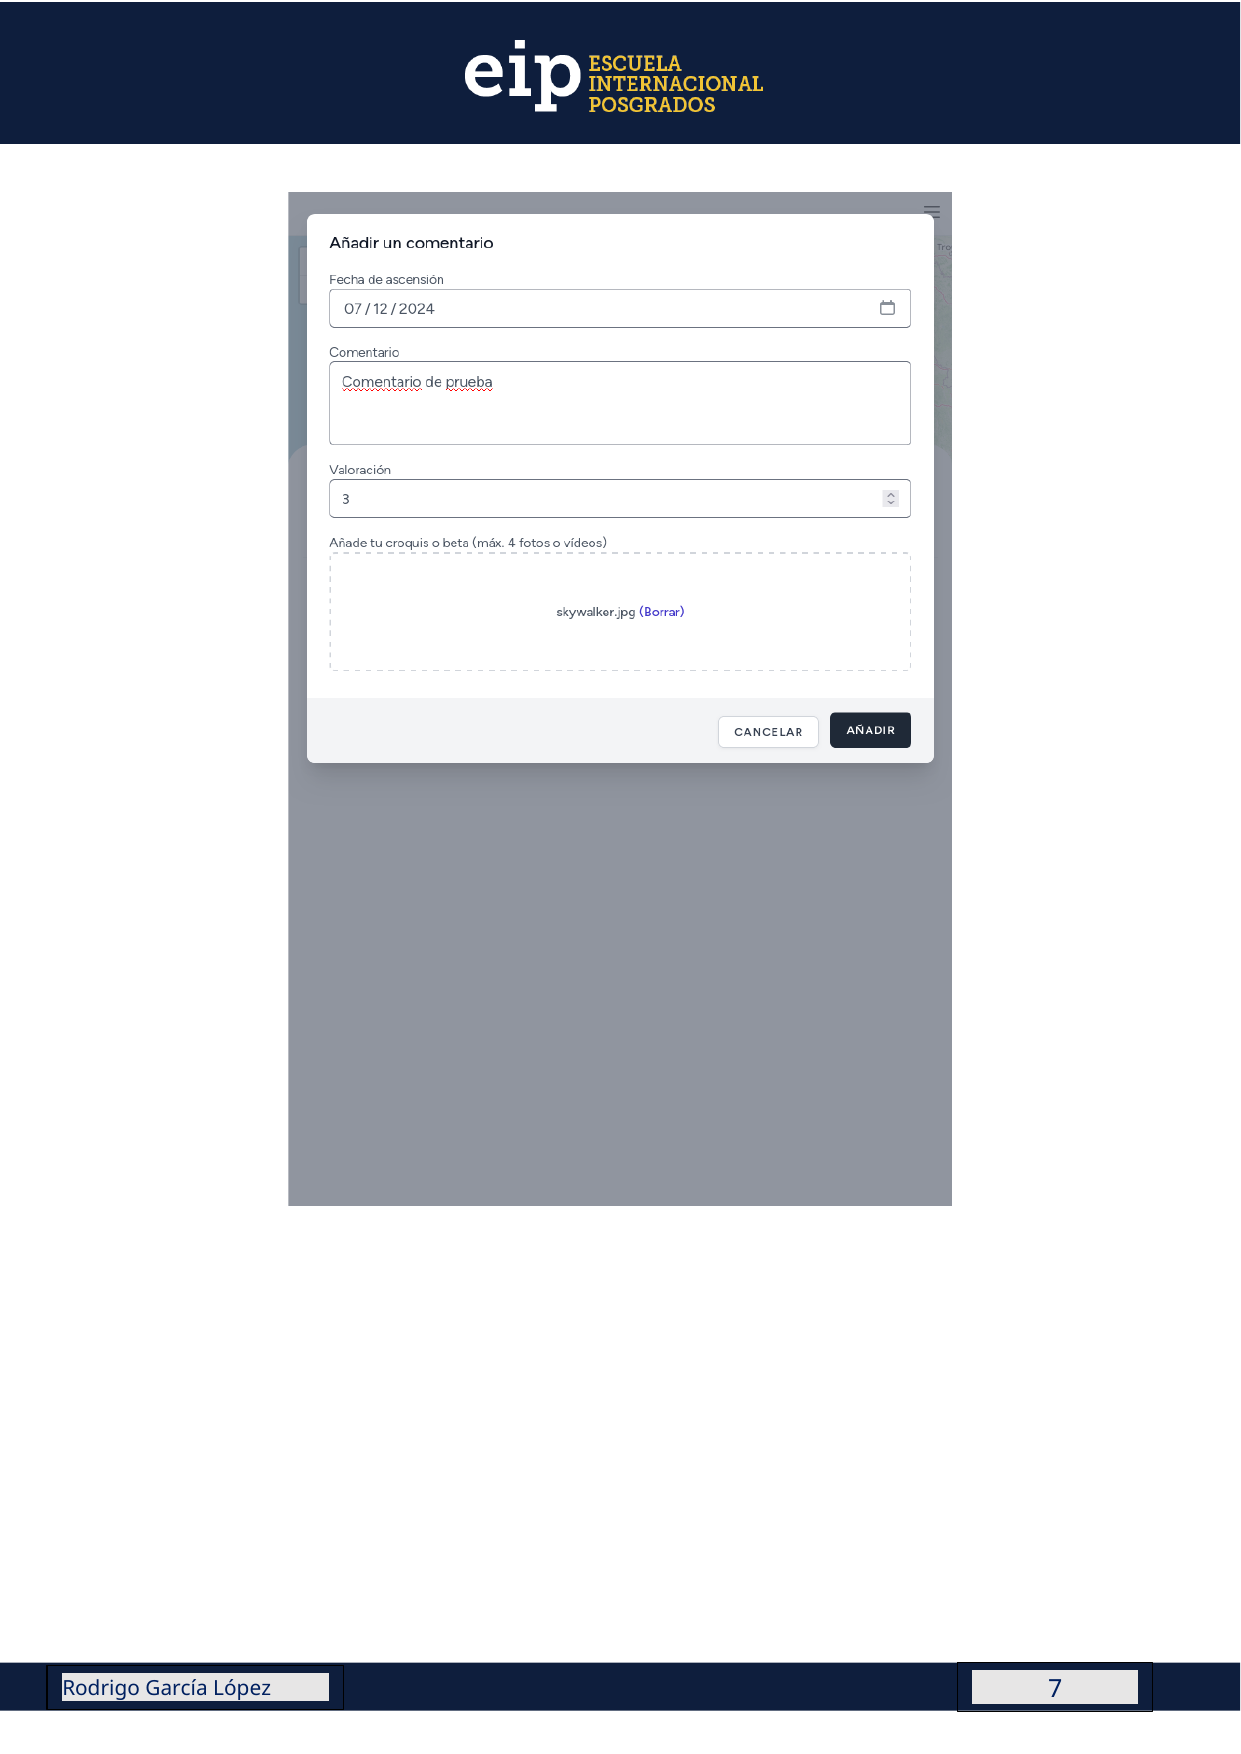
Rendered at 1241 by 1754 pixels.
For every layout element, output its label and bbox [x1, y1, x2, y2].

picture [288, 192, 952, 1206]
picture [462, 28, 763, 117]
